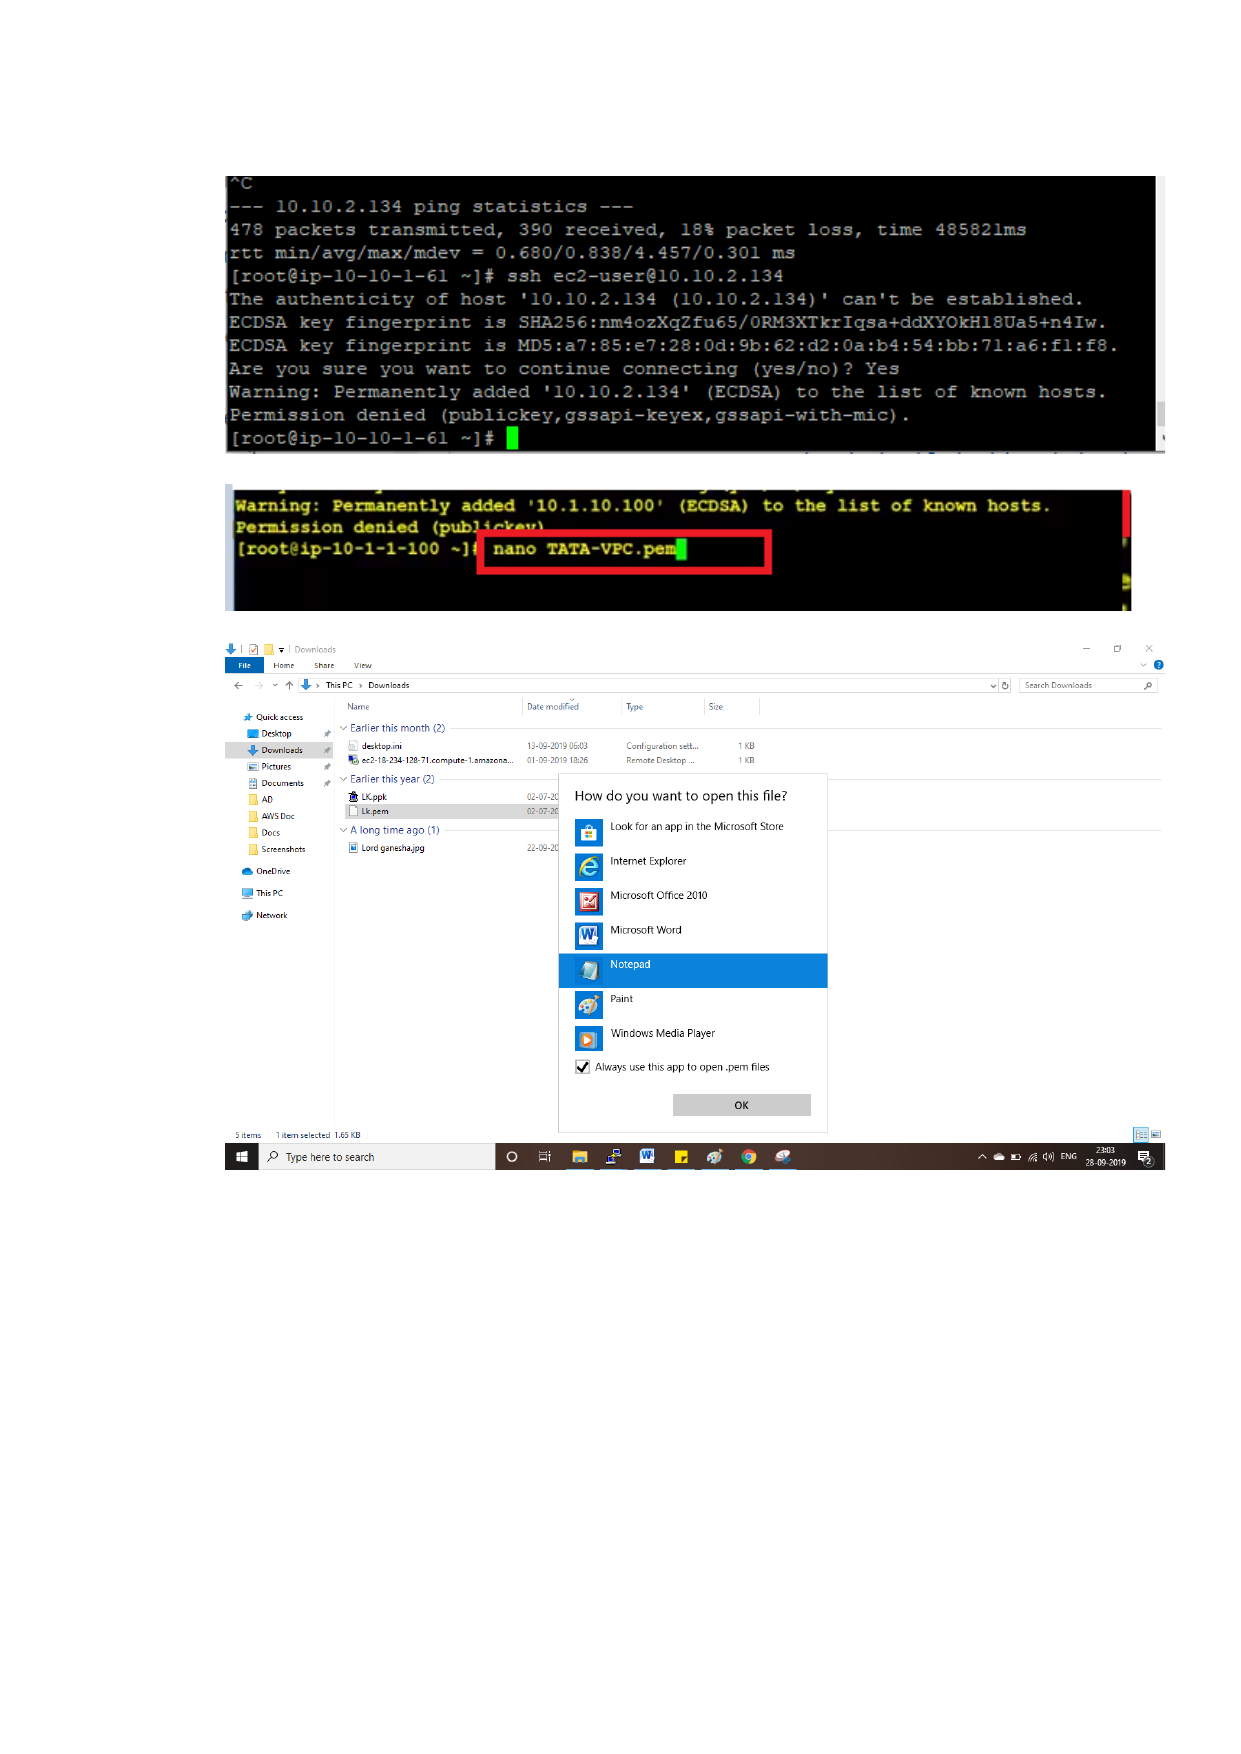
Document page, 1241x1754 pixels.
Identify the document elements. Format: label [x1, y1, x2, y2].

picture [225, 484, 1132, 611]
picture [225, 176, 1166, 454]
picture [225, 641, 1166, 1170]
